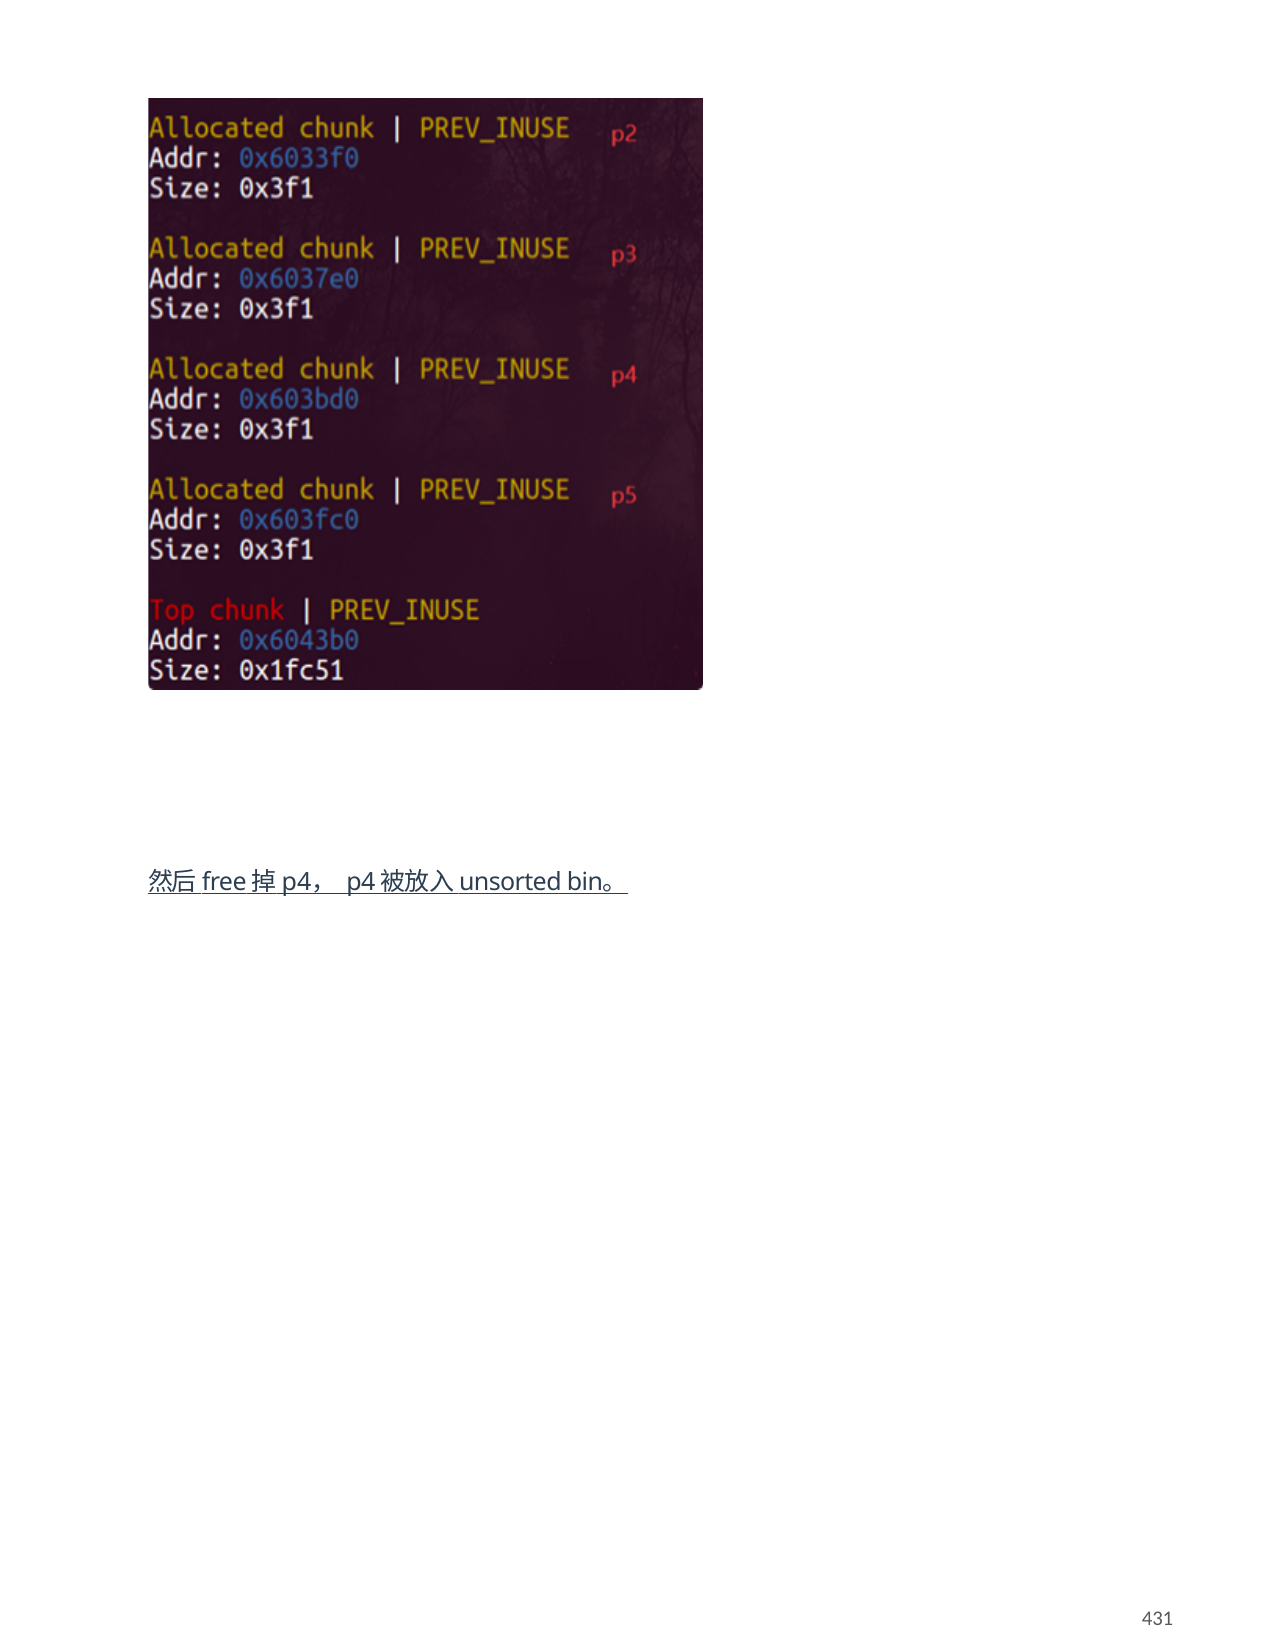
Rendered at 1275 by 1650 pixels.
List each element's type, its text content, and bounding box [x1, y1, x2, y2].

picture [148, 98, 703, 690]
text 然后free掉p4， p4被放入unsorted bin。 [148, 869, 1173, 896]
